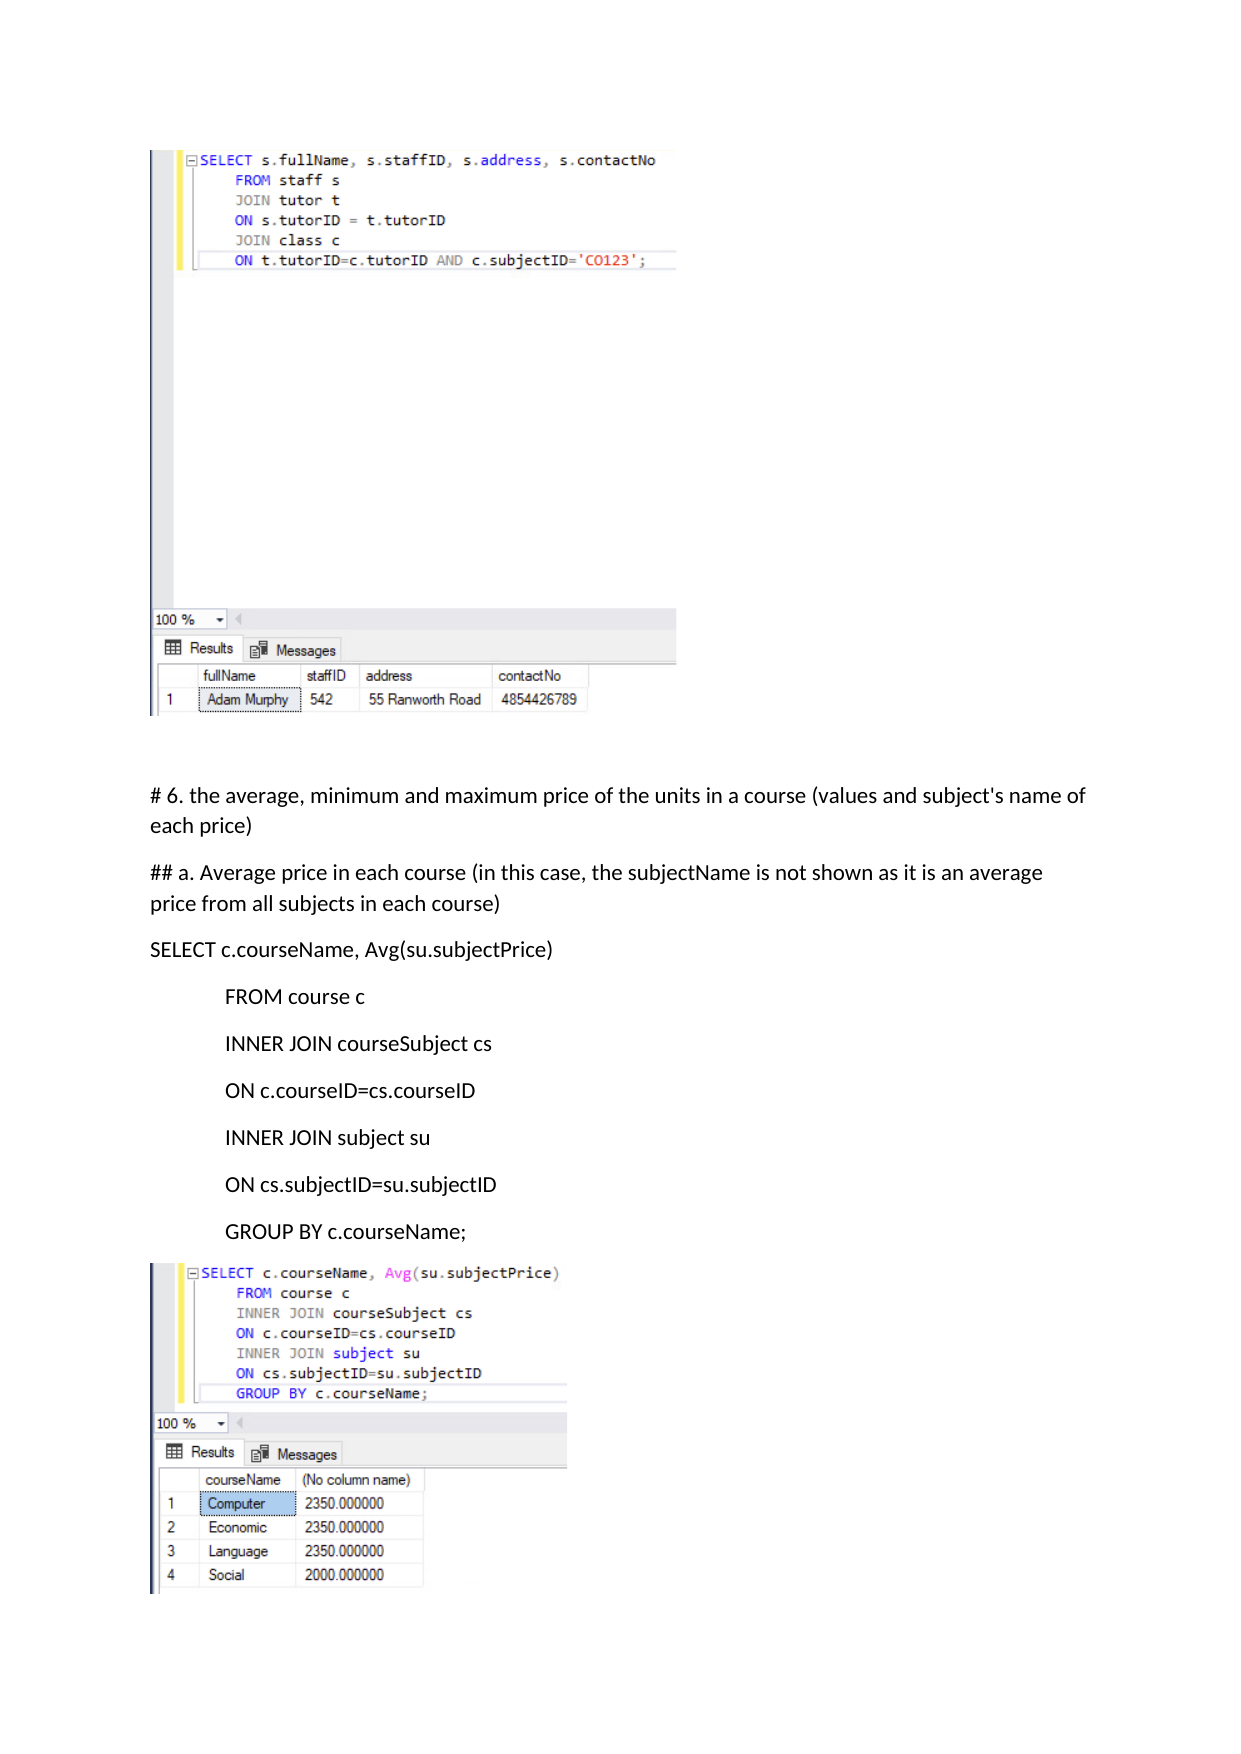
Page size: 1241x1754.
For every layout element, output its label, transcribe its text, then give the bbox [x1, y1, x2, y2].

text INNER JOIN courseSubject cs [150, 1029, 1090, 1057]
text ## a. Average price in each course (in this case, the subjectName is not shown as it is an average price from all subjects in each course) [150, 858, 1090, 917]
picture [150, 150, 677, 716]
text GROUP BY c.courseName; [150, 1217, 1090, 1245]
text FROM course c [150, 982, 1090, 1010]
picture [150, 1263, 568, 1594]
text ON c.courseID=cs.courseID [150, 1076, 1090, 1104]
text ON cs.subjectID=su.subjectID [150, 1170, 1090, 1198]
text SELECT c.courseName, Avg(su.subjectPrice) [150, 936, 1090, 963]
text # 6. the average, minimum and maximum price of the units in a course (values and subject's name of each price) [150, 781, 1090, 839]
text INNER JOIN subject su [150, 1123, 1090, 1151]
